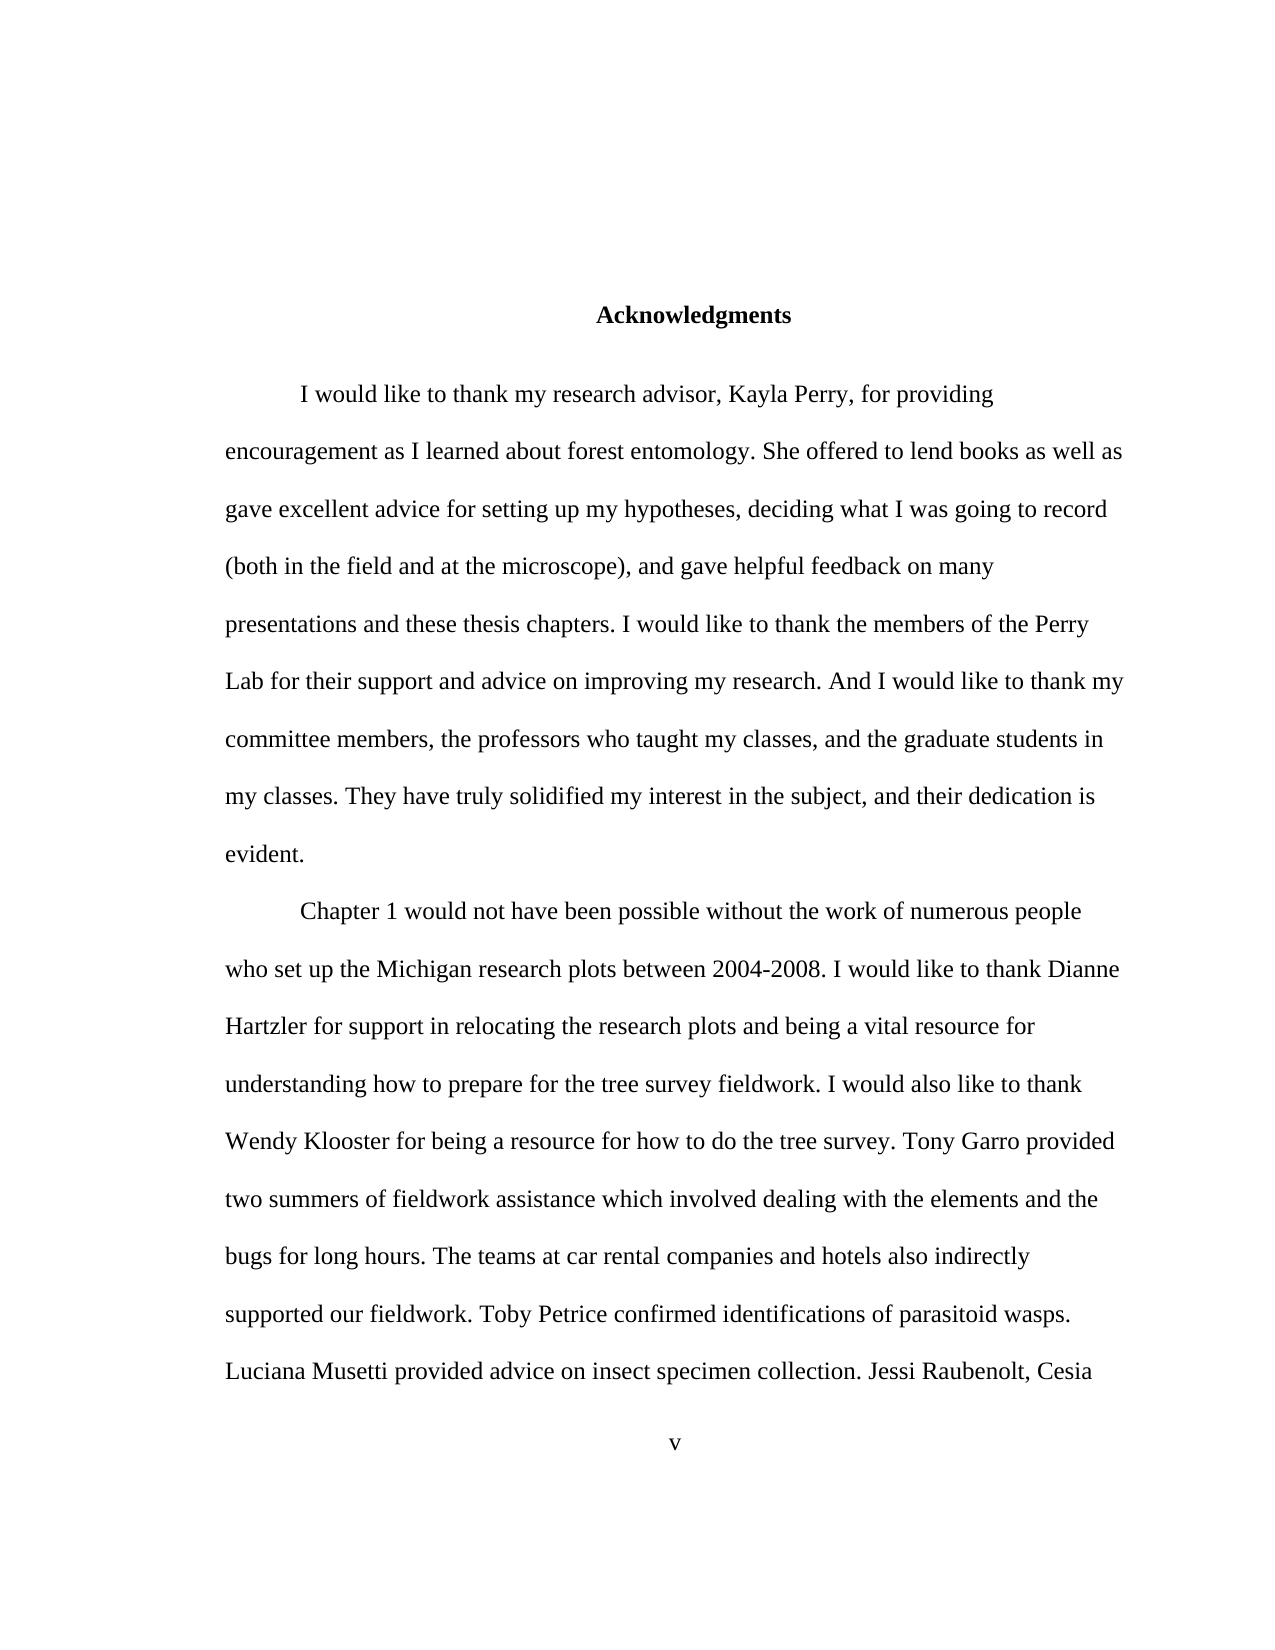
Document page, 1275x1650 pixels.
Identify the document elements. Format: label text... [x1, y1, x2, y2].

text I would like to thank my research advisor, Kayla Perry, for providing encouragement as I learned about forest entomology. She offered to lend books as well as gave excellent advice for setting up my hypotheses, deciding what I was going to record (both in the field and at the microscope), and gave helpful feedback on many presentations and these thesis chapters. I would like to thank the members of the Perry Lab for their support and advice on improving my research. And I would like to thank my committee members, the professors who taught my classes, and the graduate students in my classes. They have truly solidified my interest in the subject, and their dedication is evident. [225, 379, 1125, 867]
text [225, 896, 1125, 1385]
subtitle Acknowledgments [262, 300, 1125, 329]
